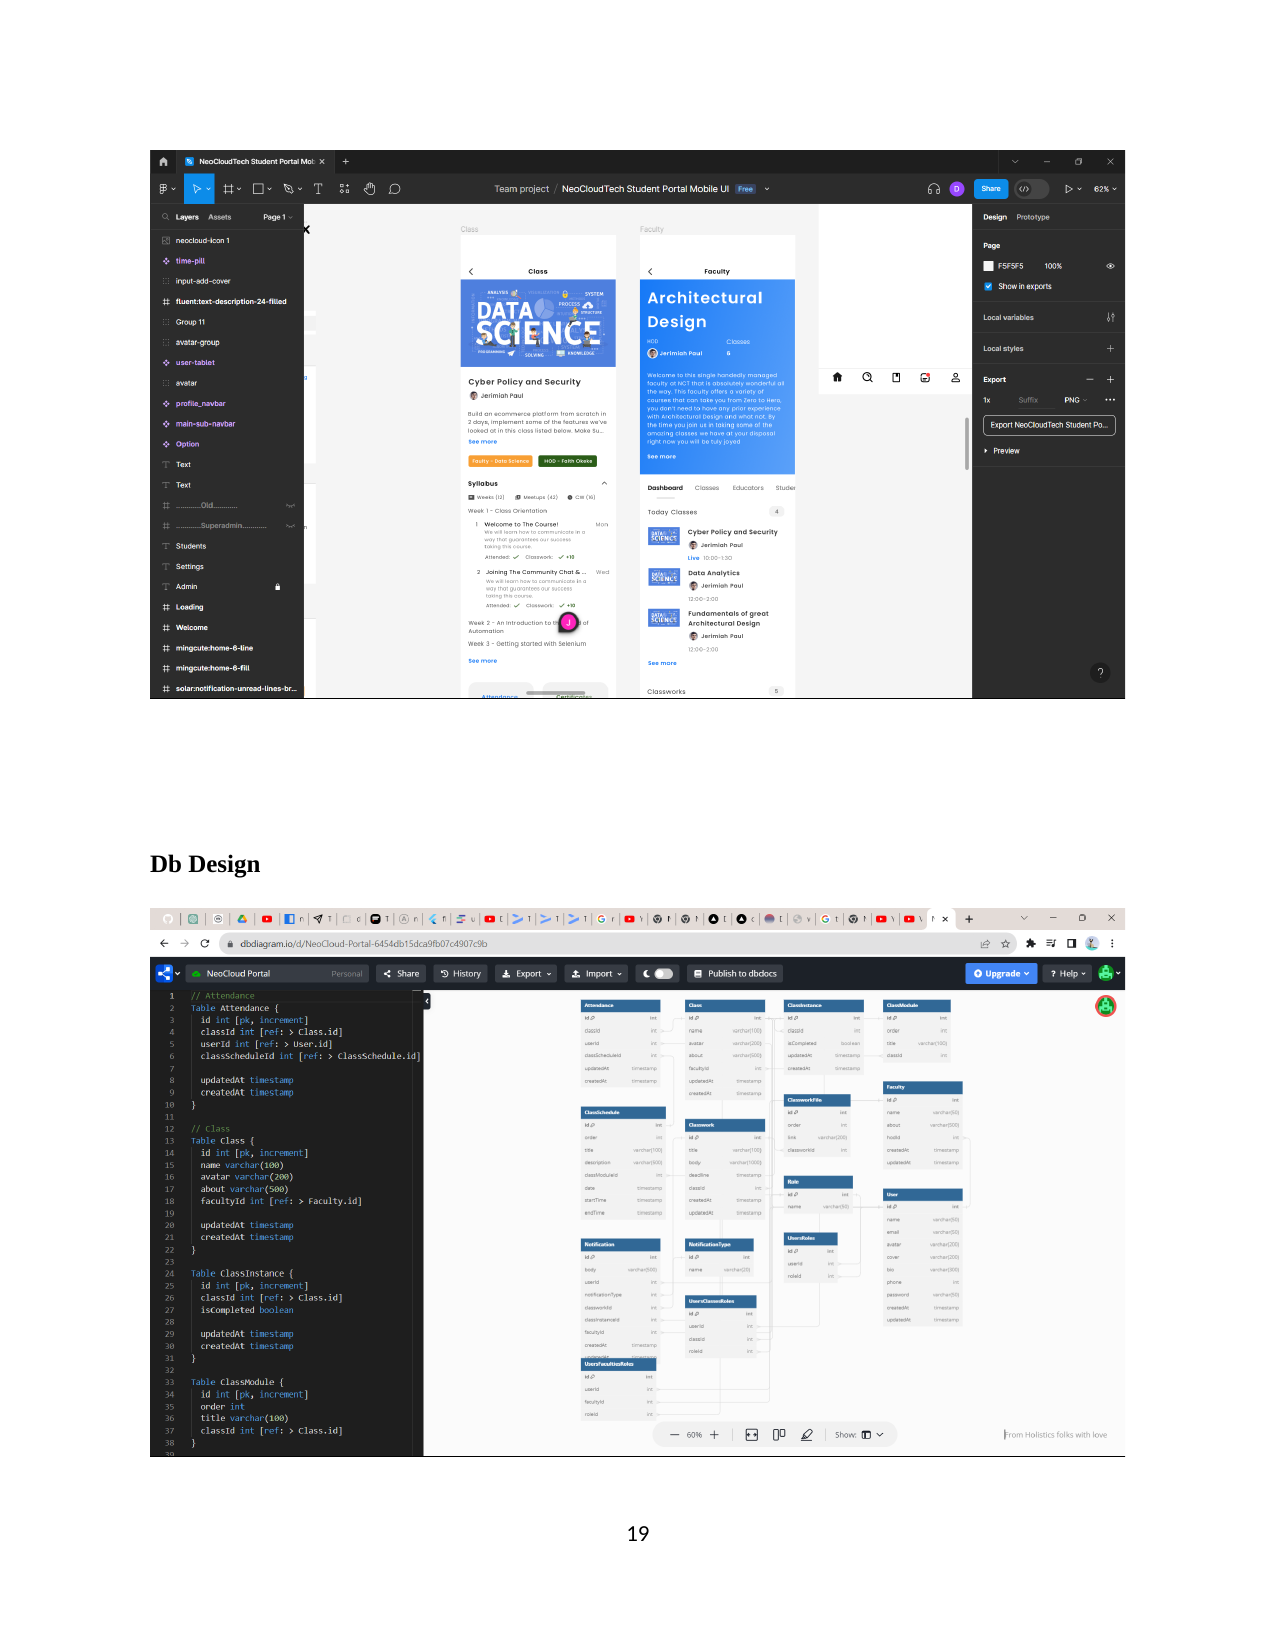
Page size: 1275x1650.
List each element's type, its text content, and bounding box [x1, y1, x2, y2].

picture [150, 150, 1125, 699]
text Db Design [150, 849, 1125, 877]
picture [150, 908, 1125, 1457]
